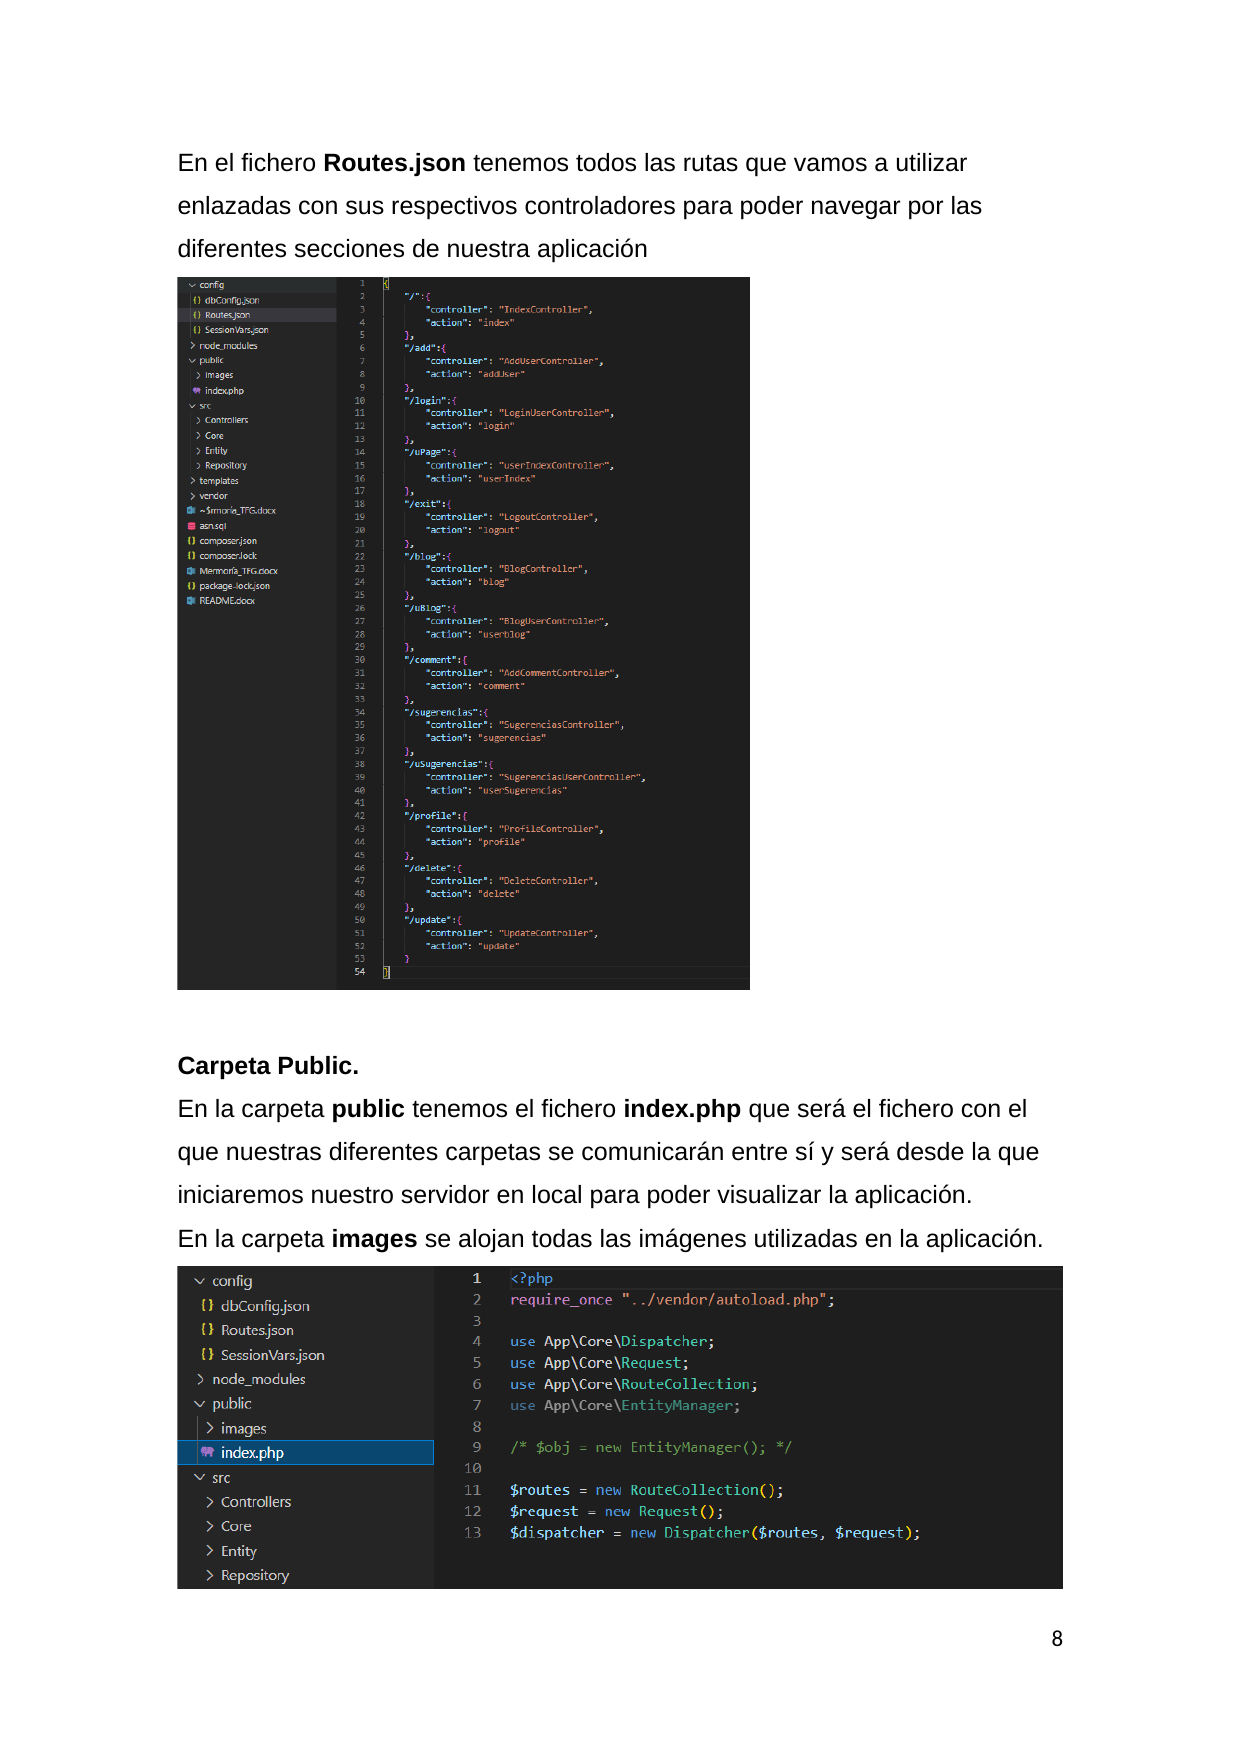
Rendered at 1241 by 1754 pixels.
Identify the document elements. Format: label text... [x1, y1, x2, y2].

text En la carpeta public tenemos el fichero index.php que será el fichero con el que nuestras diferentes carpetas se comunicarán entre sí y será desde la que iniciaremos nuestro servidor en local para poder visualizar la aplicación. [177, 1094, 1063, 1209]
picture [177, 1266, 1063, 1589]
picture [177, 277, 750, 990]
subtitle Carpeta Public. [177, 1051, 1063, 1080]
text En la carpeta images se alojan todas las imágenes utilizadas en la aplicación. [177, 1223, 1063, 1252]
text En el fichero Routes.json tenemos todos las rutas que vamos a utilizar enlazadas con sus respectivos controladores para poder navegar por las diferentes secciones de nuestra aplicación [177, 148, 1063, 263]
